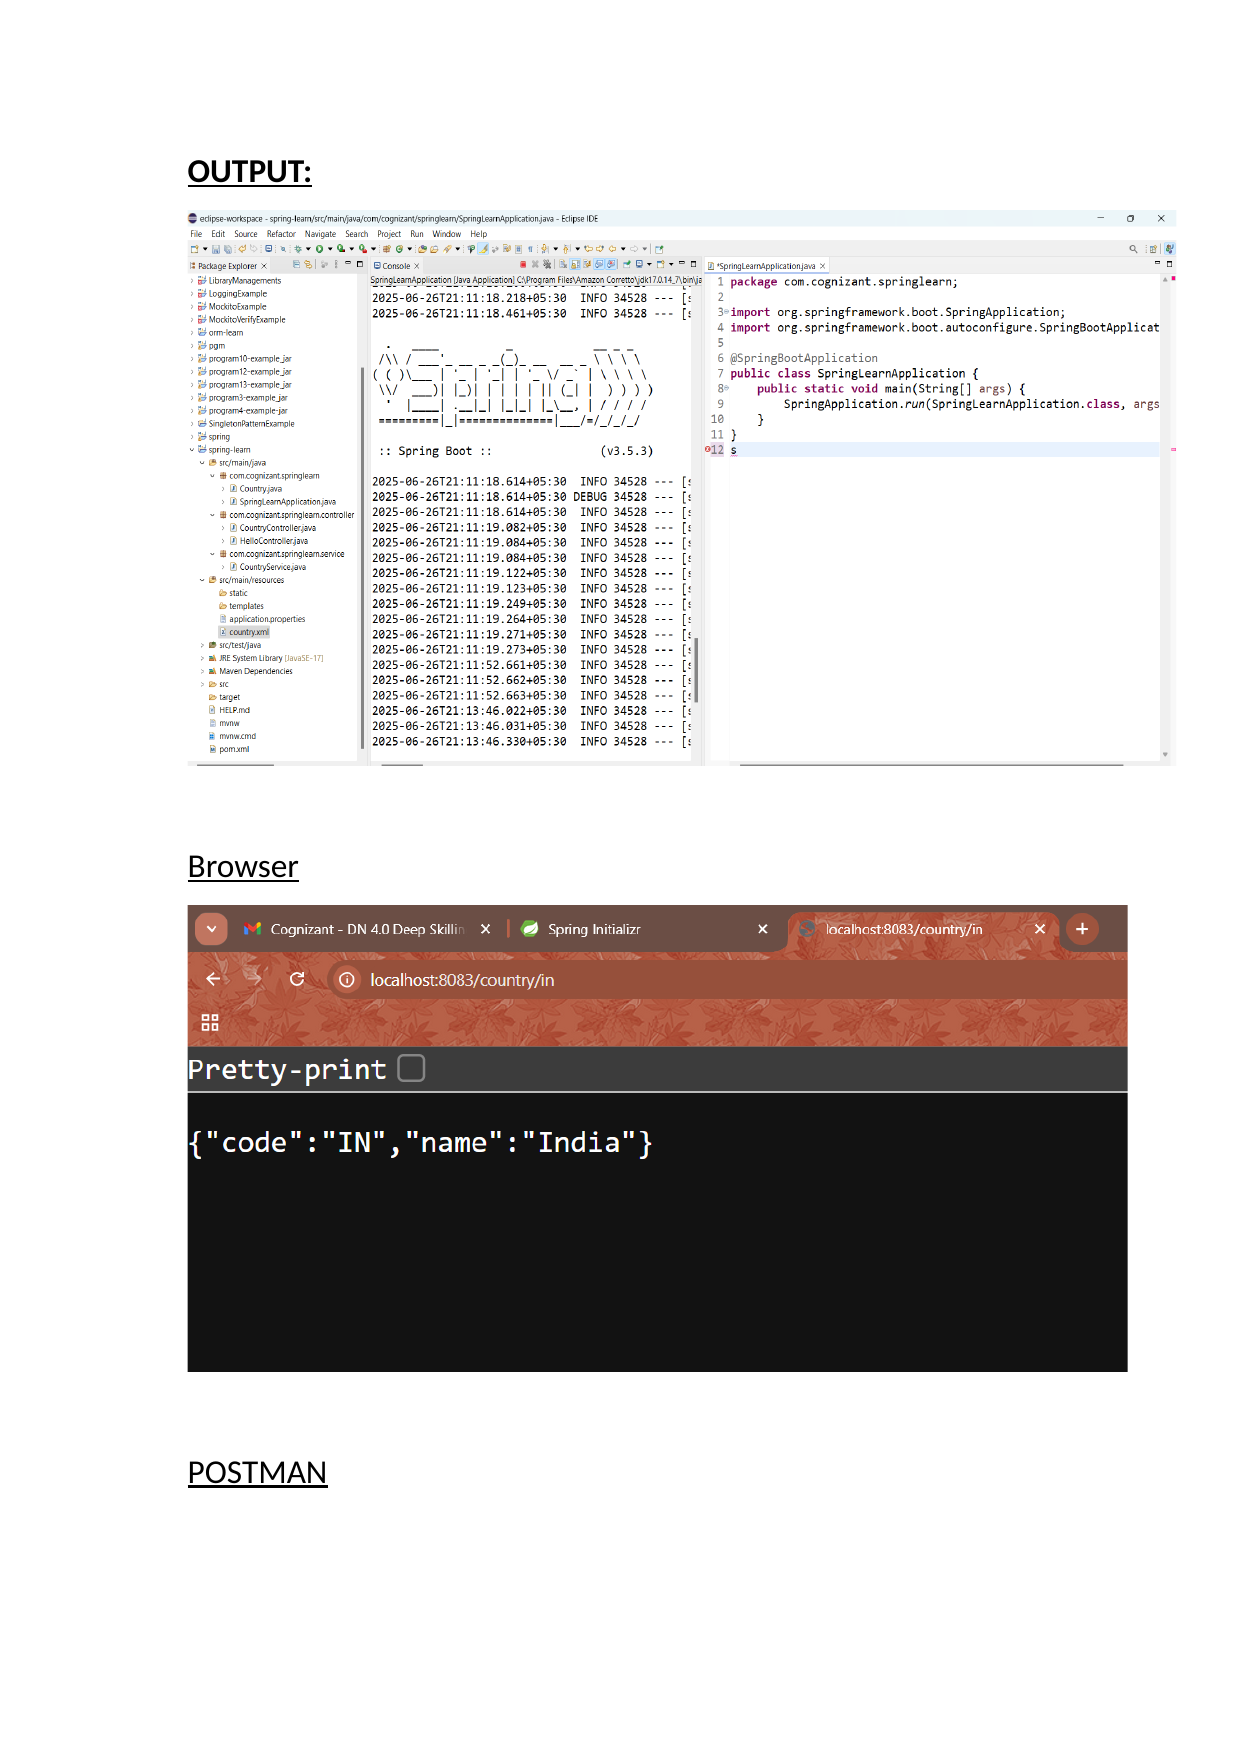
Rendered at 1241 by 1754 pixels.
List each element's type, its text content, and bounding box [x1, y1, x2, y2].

text POSTMAN [187, 1451, 1090, 1491]
picture [187, 905, 1128, 1372]
text Browser [187, 845, 1090, 886]
text OUTPUT: [187, 150, 1090, 191]
picture [187, 210, 1177, 766]
